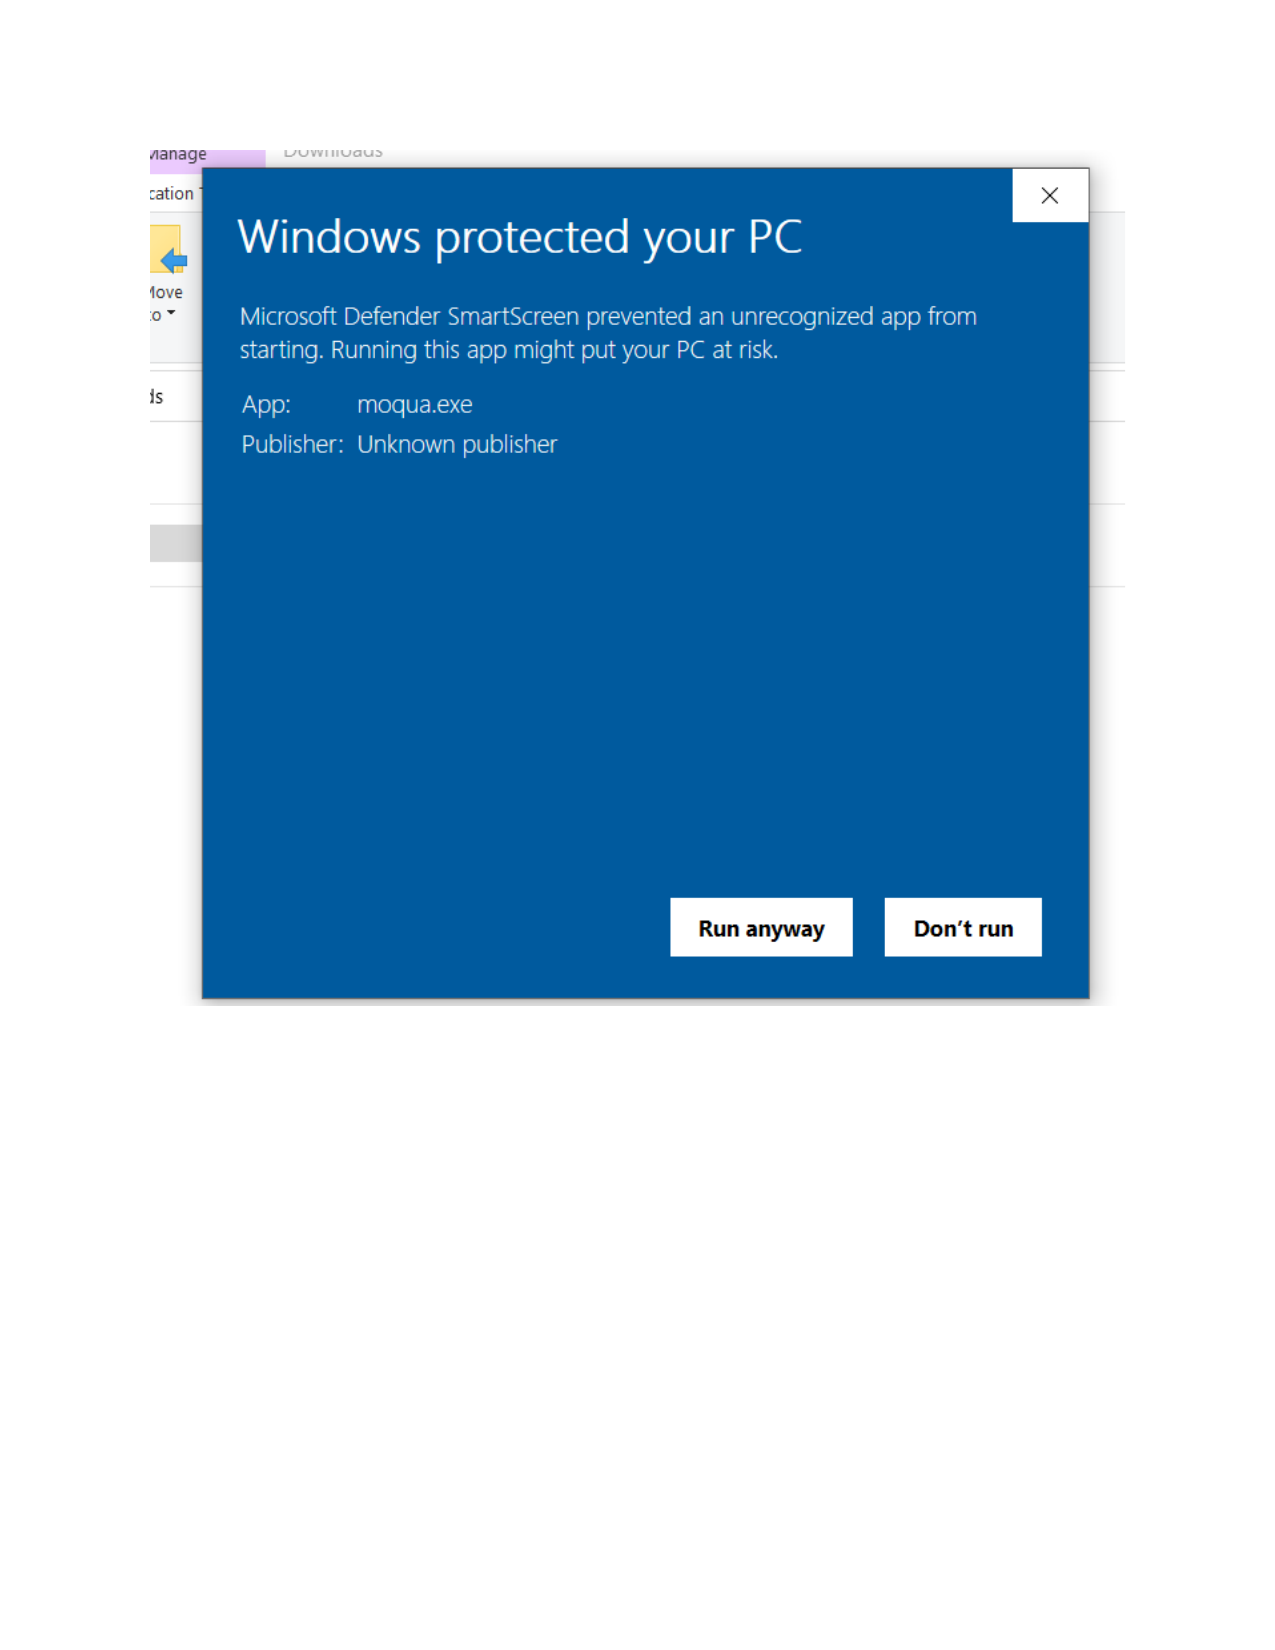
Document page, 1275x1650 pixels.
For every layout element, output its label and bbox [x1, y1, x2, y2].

picture [150, 150, 1125, 1006]
